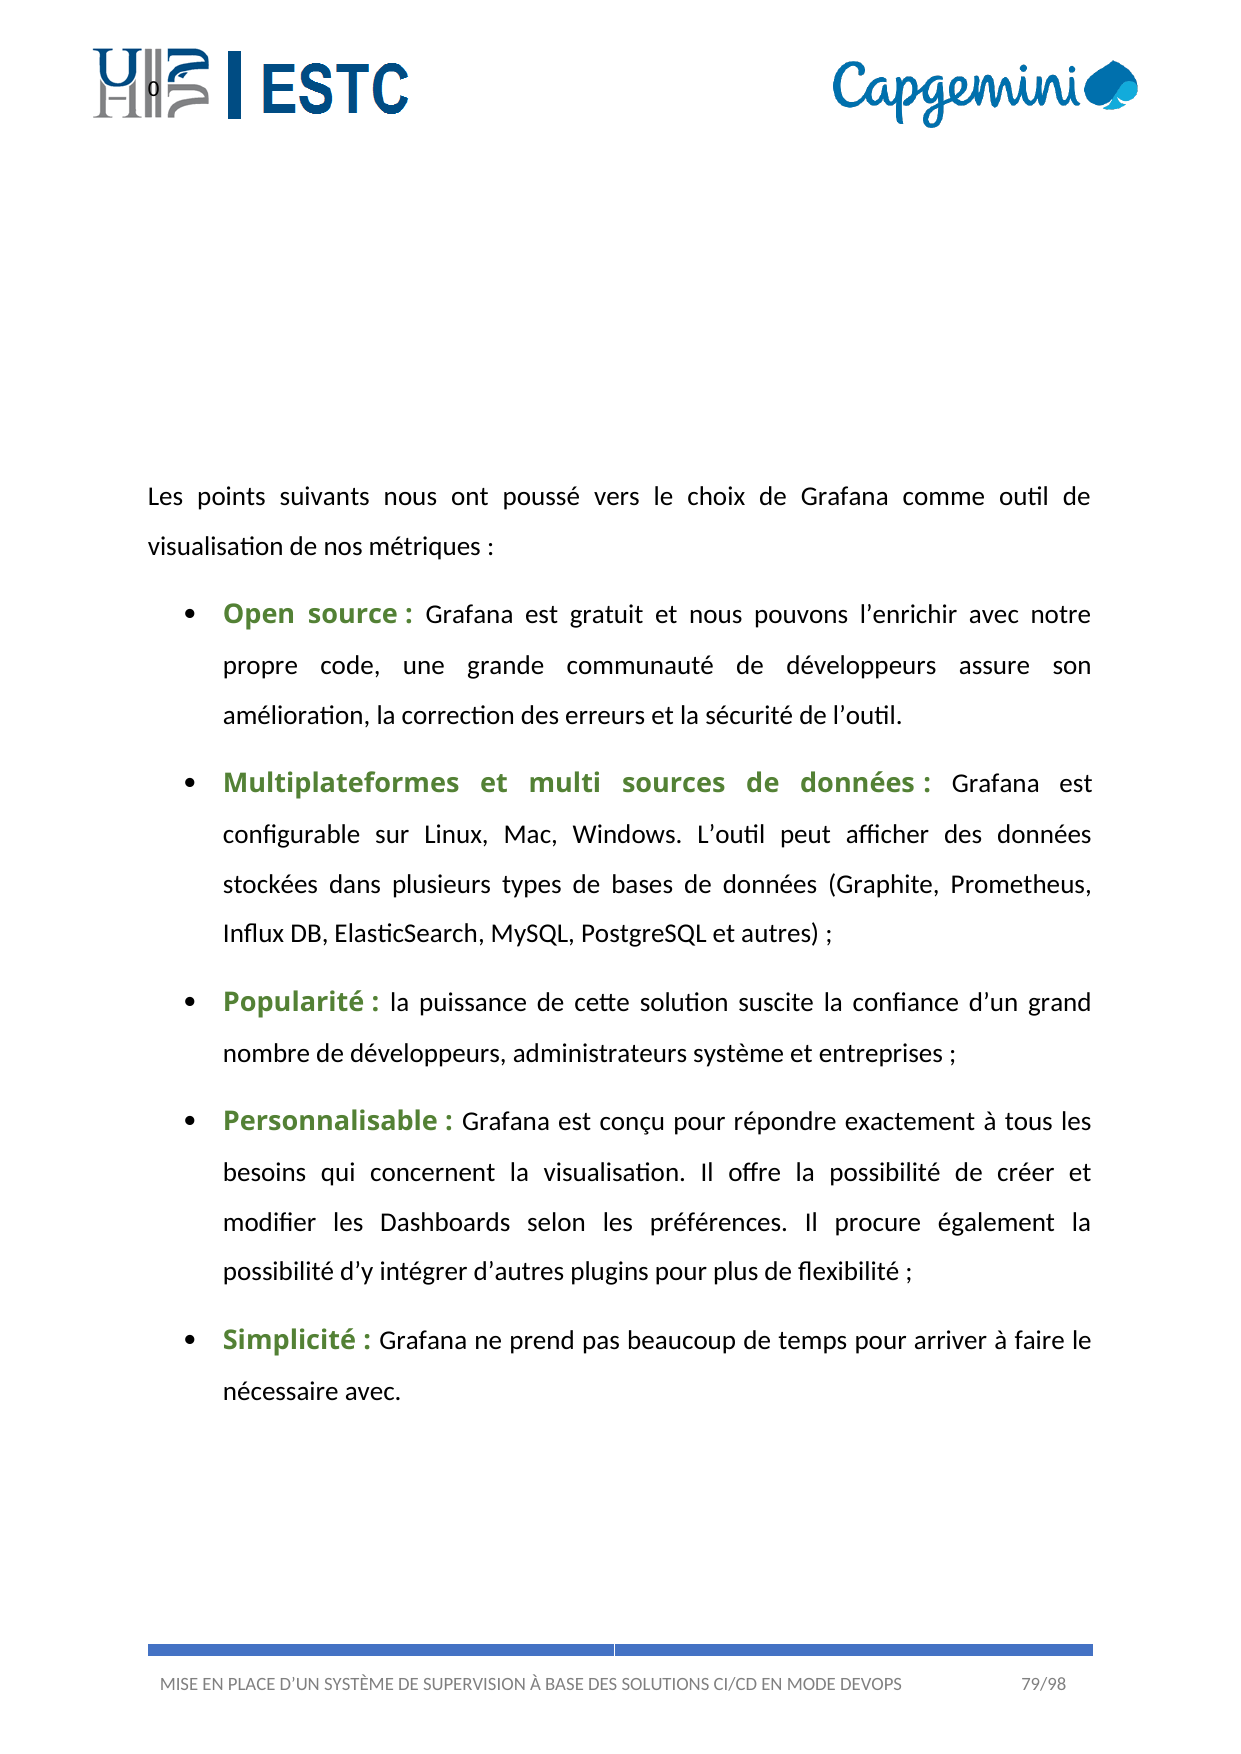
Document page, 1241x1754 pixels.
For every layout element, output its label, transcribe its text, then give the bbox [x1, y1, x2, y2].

list Multiplateformes et multi sources de données : Grafana est configurable sur Linux, Mac, Windows. L’outil peut afficher des données stockées dans plusieurs types de bases de données (Graphite, Prometheus, Influx DB, ElasticSearch, MySQL, PostgreSQL et autres) ; [185, 764, 1093, 949]
picture [833, 60, 1139, 128]
list Personnalisable : Grafana est conçu pour répondre exactement à tous les besoins qui concernent la visualisation. Il offre la possibilité de créer et modifier les Dashboards selon les préférences. Il procure également la possibilité d’y intégrer d’autres plugins pour plus de flexibilité ; [185, 1102, 1093, 1287]
list Popularité : la puissance de cette solution suscite la confiance d’un grand nombre de développeurs, administrateurs système et entreprises ; [185, 982, 1093, 1069]
list Open source : Grafana est gratuit et nous pouvons l’enrichir avec notre propre code, une grande communauté de développeurs assure son amélioration, la correction des erreurs et la sécurité de l’outil. [185, 595, 1093, 731]
text Les points suivants nous ont poussé vers le choix de Grafana comme outil de visualisation de nos métriques : [148, 479, 1093, 562]
picture [87, 40, 418, 136]
list Simplicité : Grafana ne prend pas beaucoup de temps pour arriver à faire le nécessaire avec. [185, 1320, 1093, 1407]
